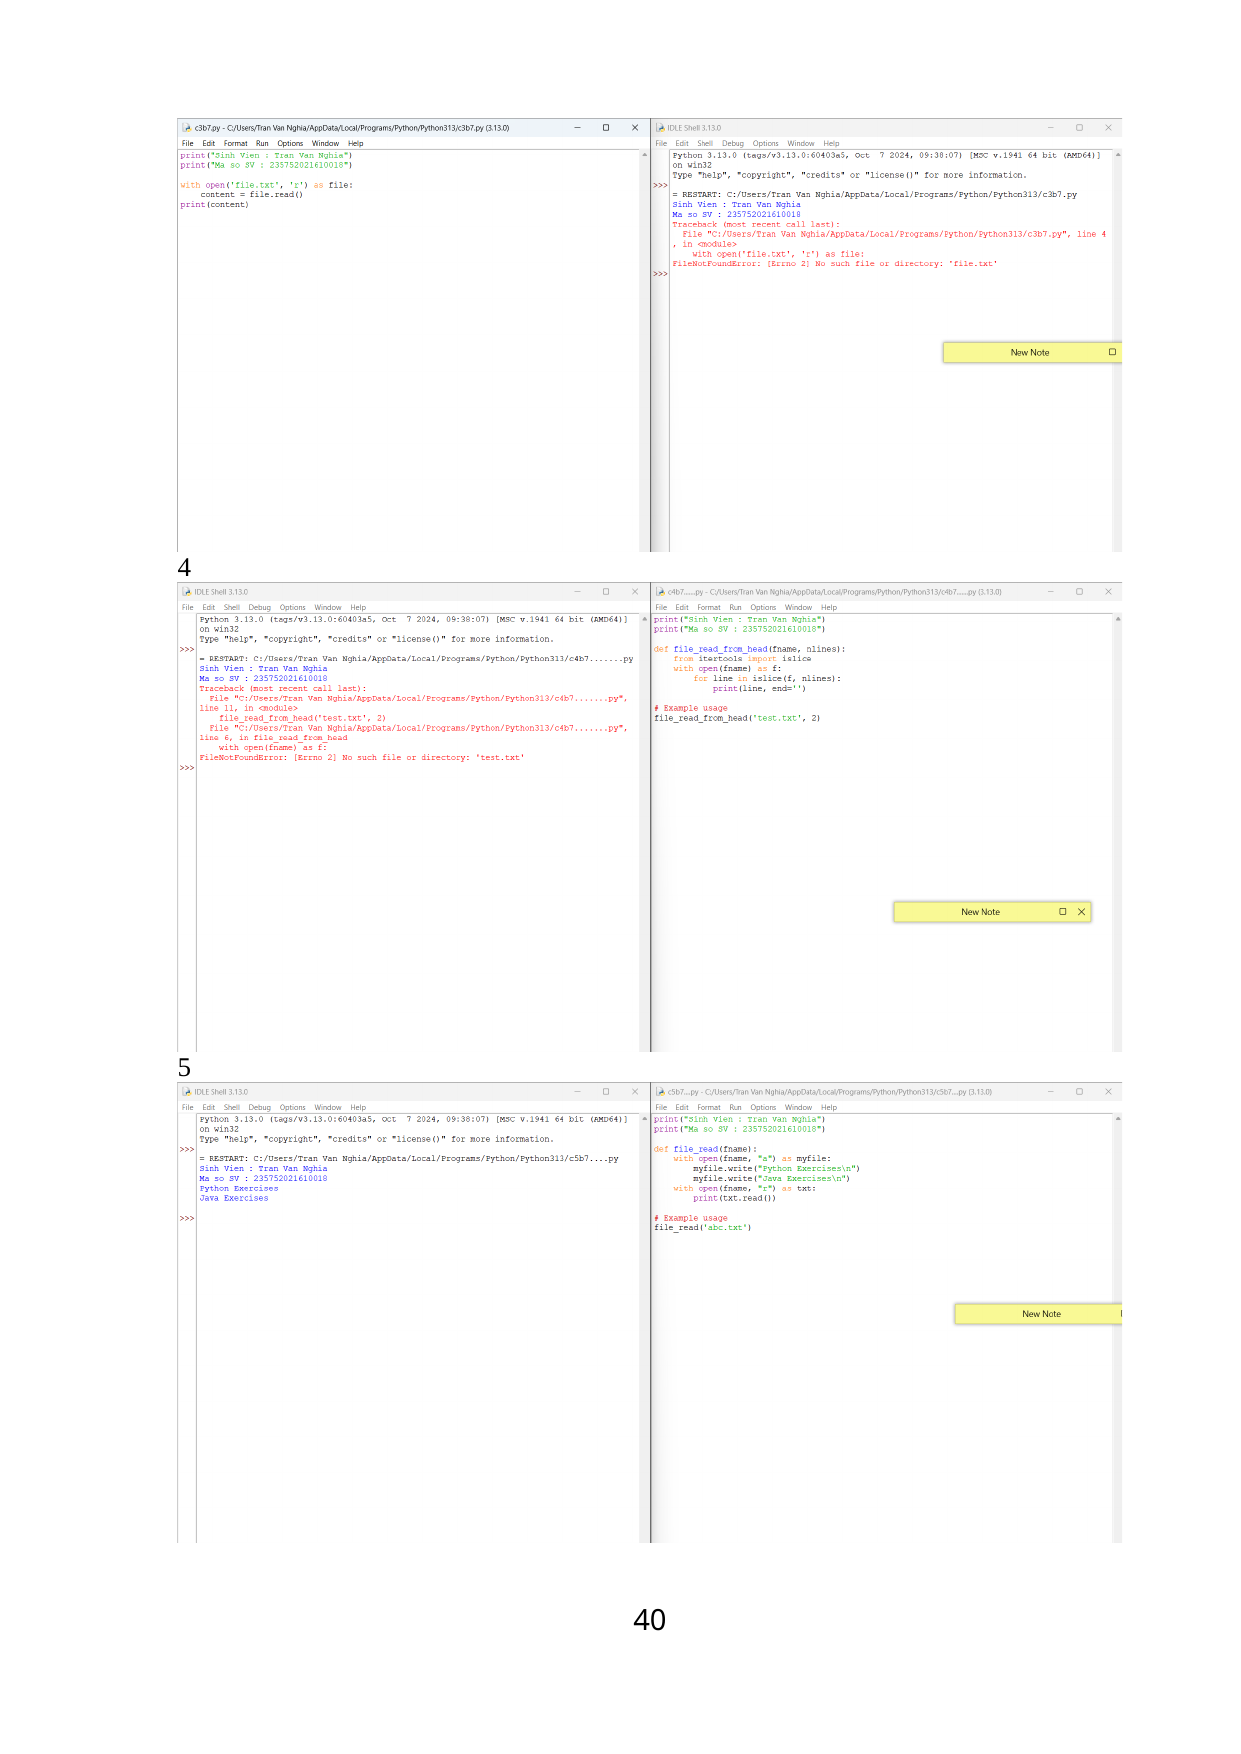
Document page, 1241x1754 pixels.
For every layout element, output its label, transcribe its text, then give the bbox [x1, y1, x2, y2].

text 4 [177, 552, 1122, 582]
picture [177, 582, 1123, 1052]
picture [177, 1082, 1123, 1543]
picture [177, 118, 1123, 552]
text 5 [177, 1052, 1122, 1082]
